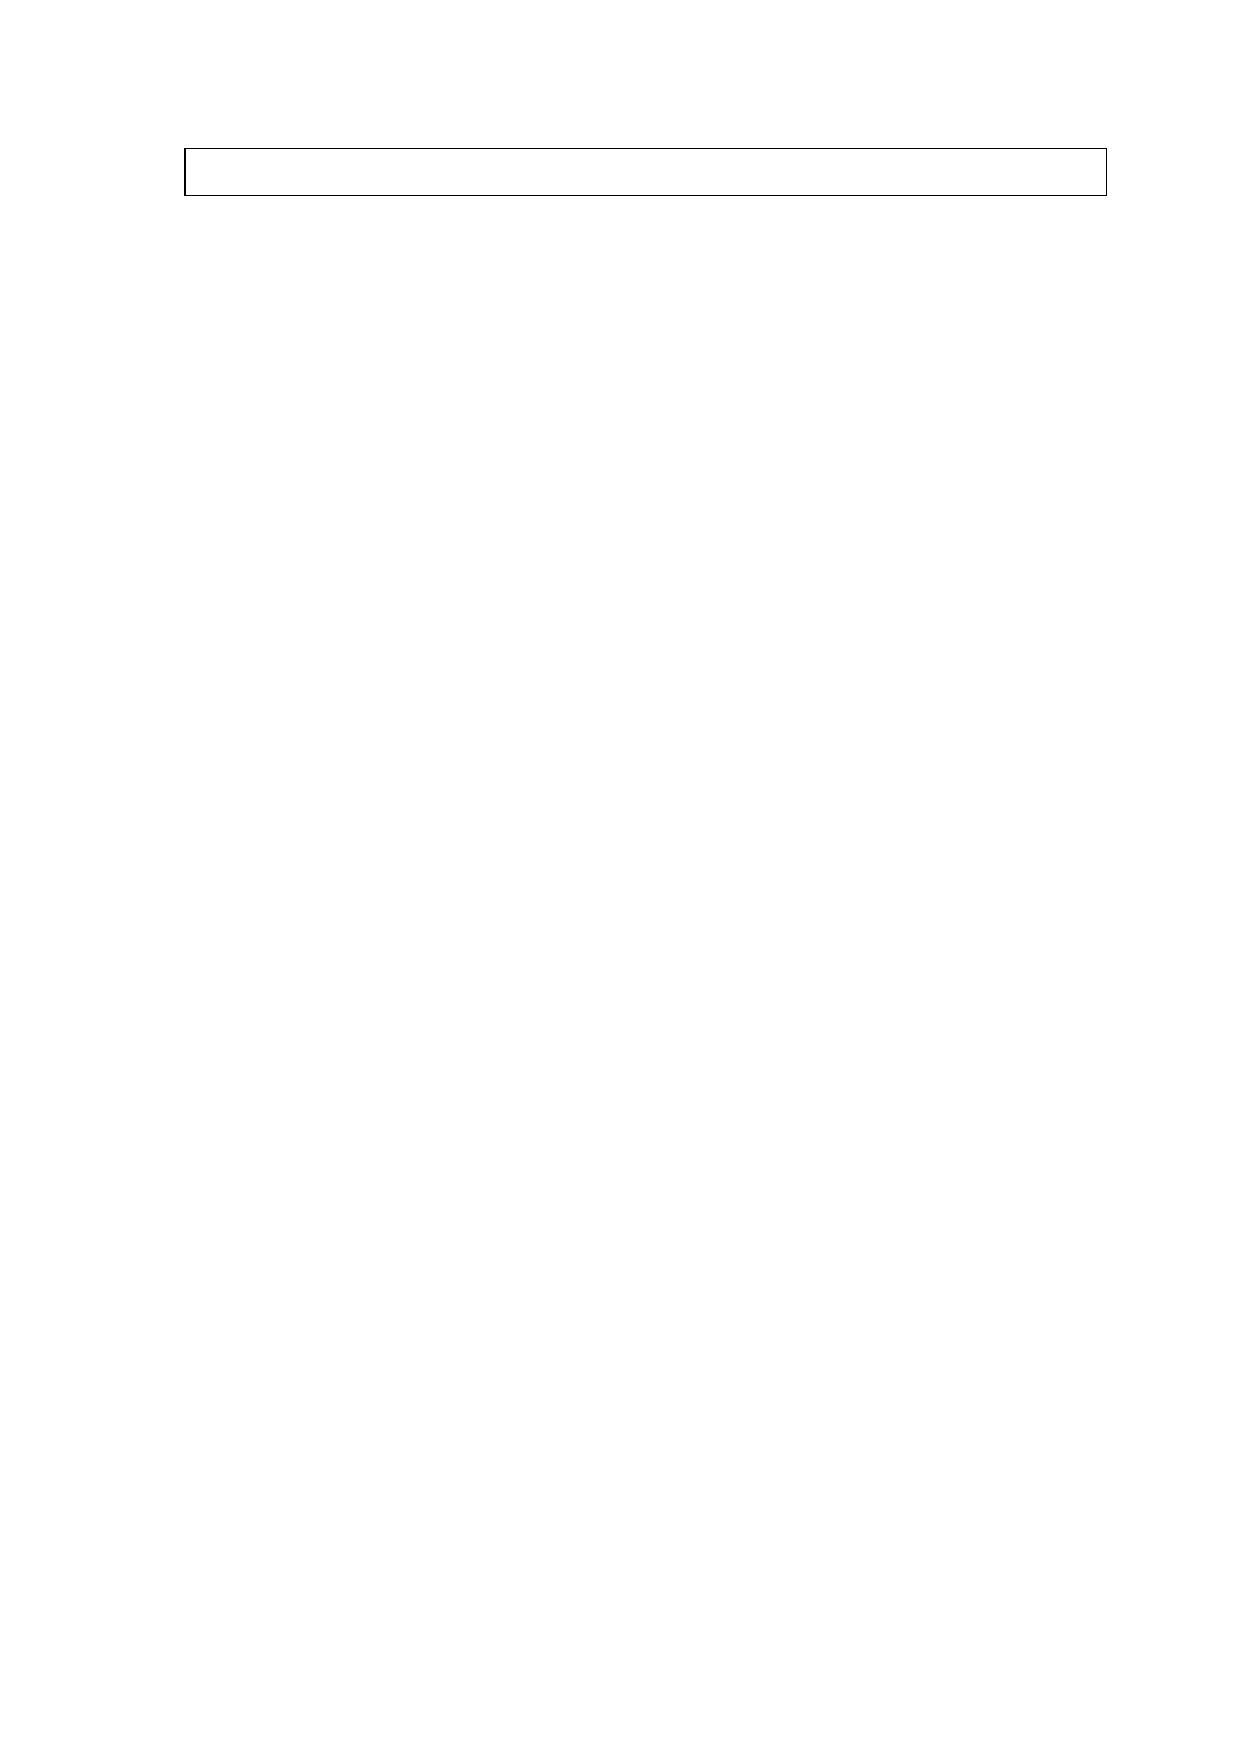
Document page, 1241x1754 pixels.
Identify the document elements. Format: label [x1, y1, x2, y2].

table_header [186, 149, 1106, 195]
